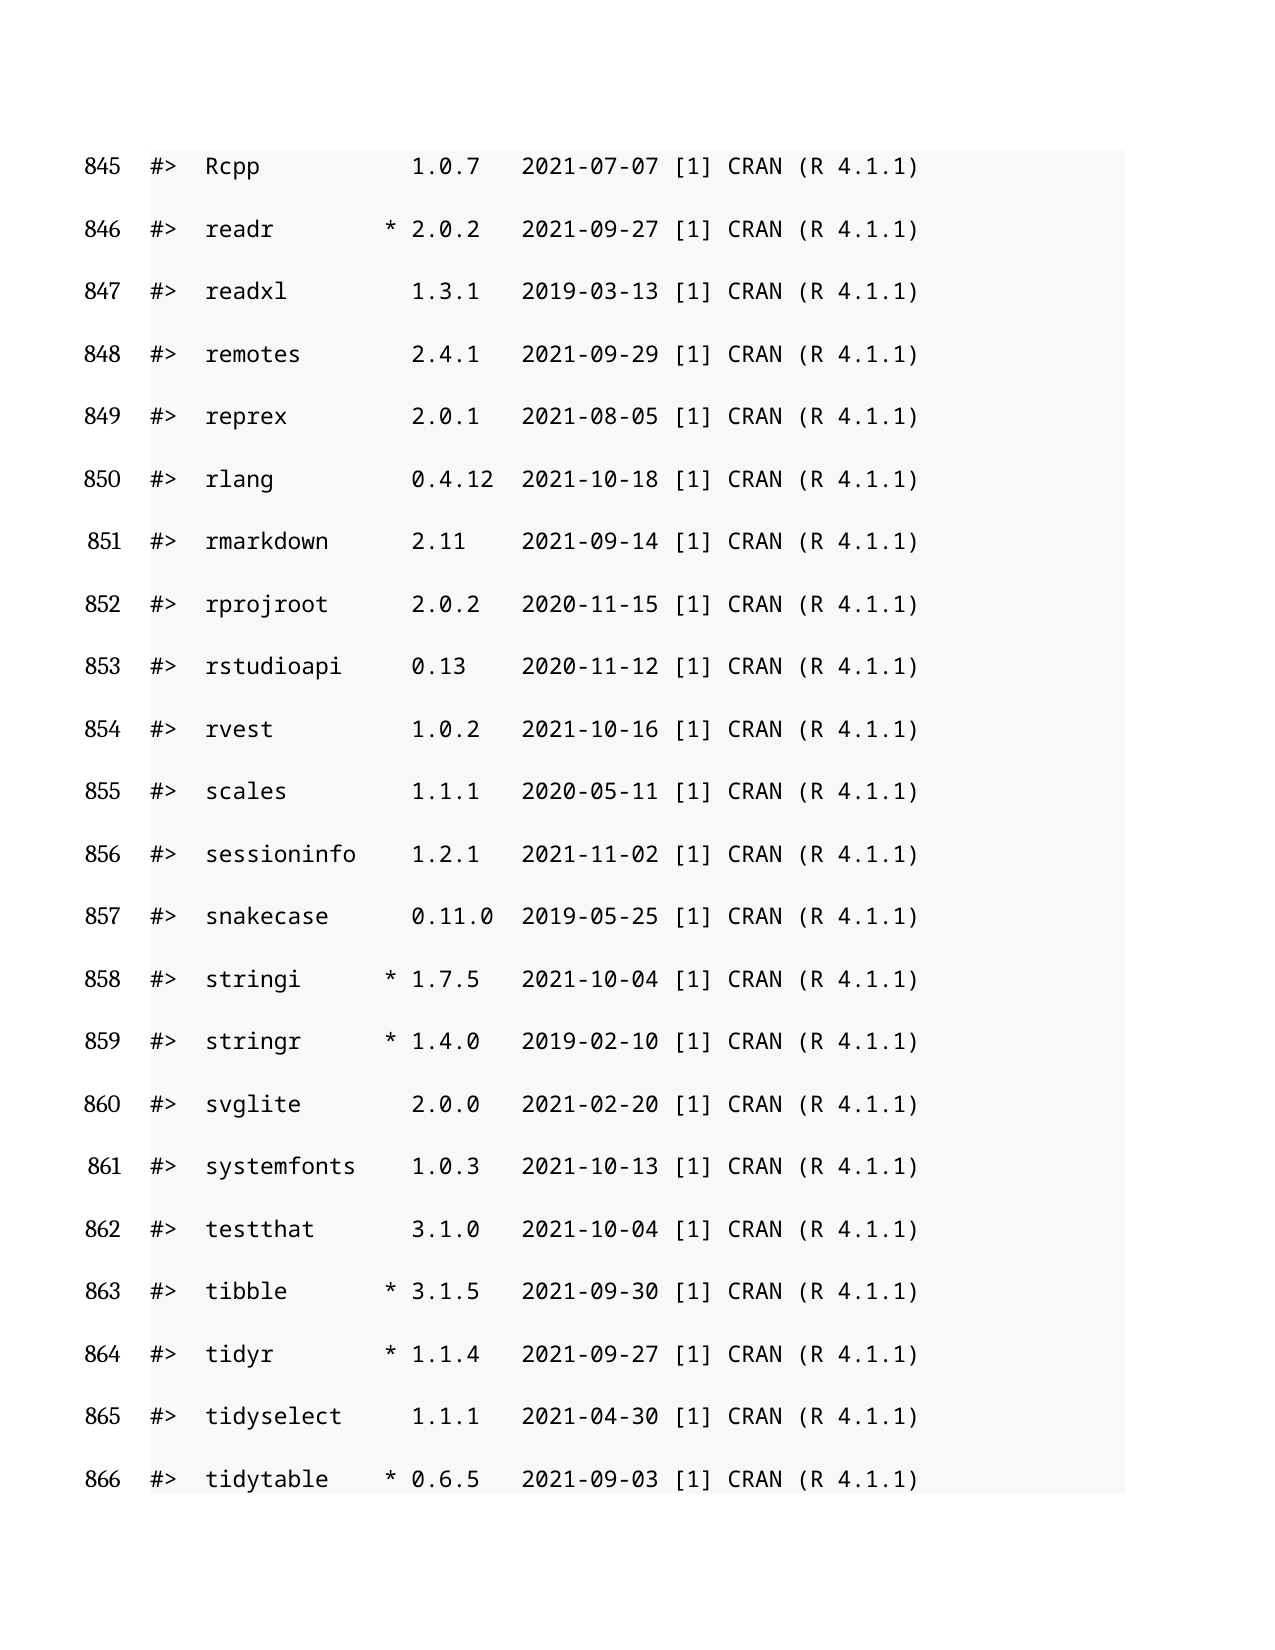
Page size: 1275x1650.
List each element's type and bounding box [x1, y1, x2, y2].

text [150, 150, 1125, 1494]
